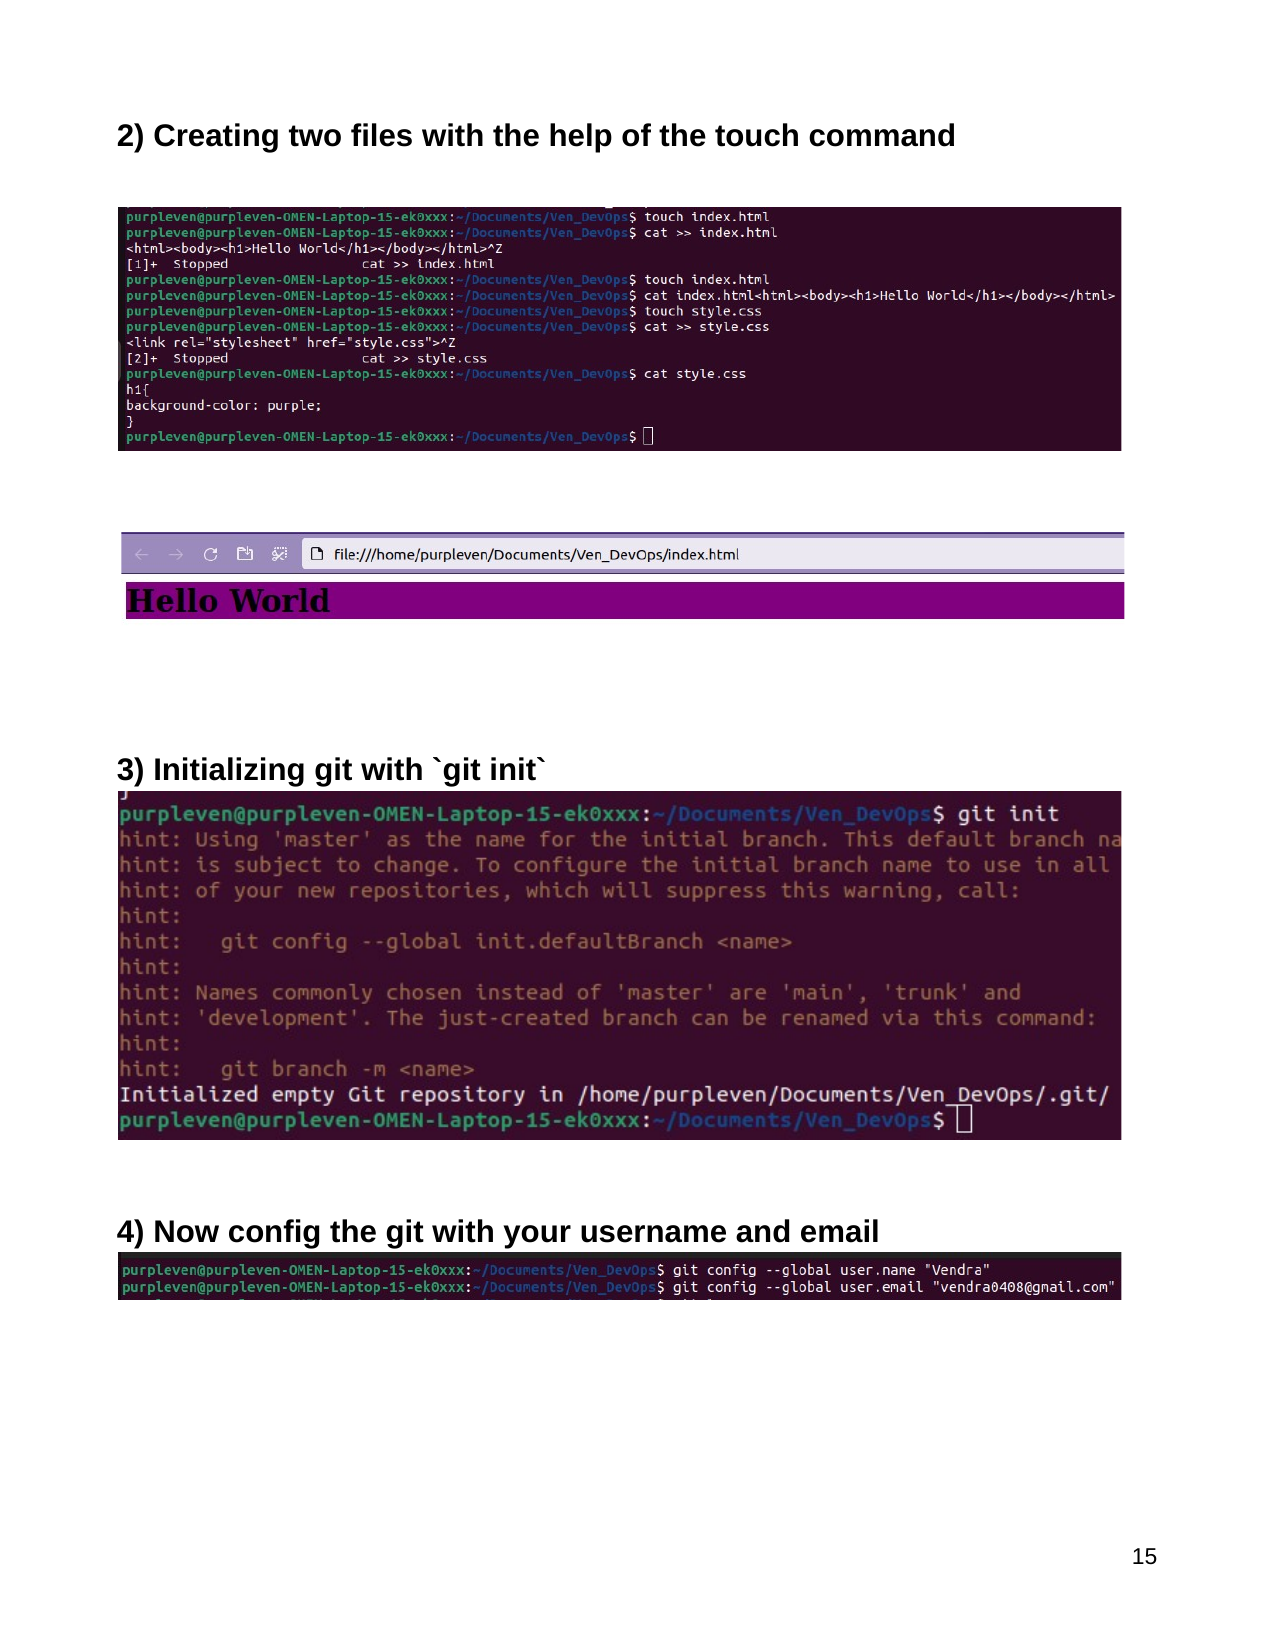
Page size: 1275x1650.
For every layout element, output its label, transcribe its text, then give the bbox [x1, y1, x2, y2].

subtitle 2) Creating two files with the help of the touch command [117, 117, 1155, 153]
picture [118, 1252, 1122, 1300]
subtitle 3) Initializing git with `git init` [117, 751, 1155, 787]
picture [118, 207, 1122, 451]
picture [118, 791, 1122, 1140]
subtitle 4) Now config the git with your username and email [117, 1213, 1155, 1249]
picture [121, 532, 1125, 697]
